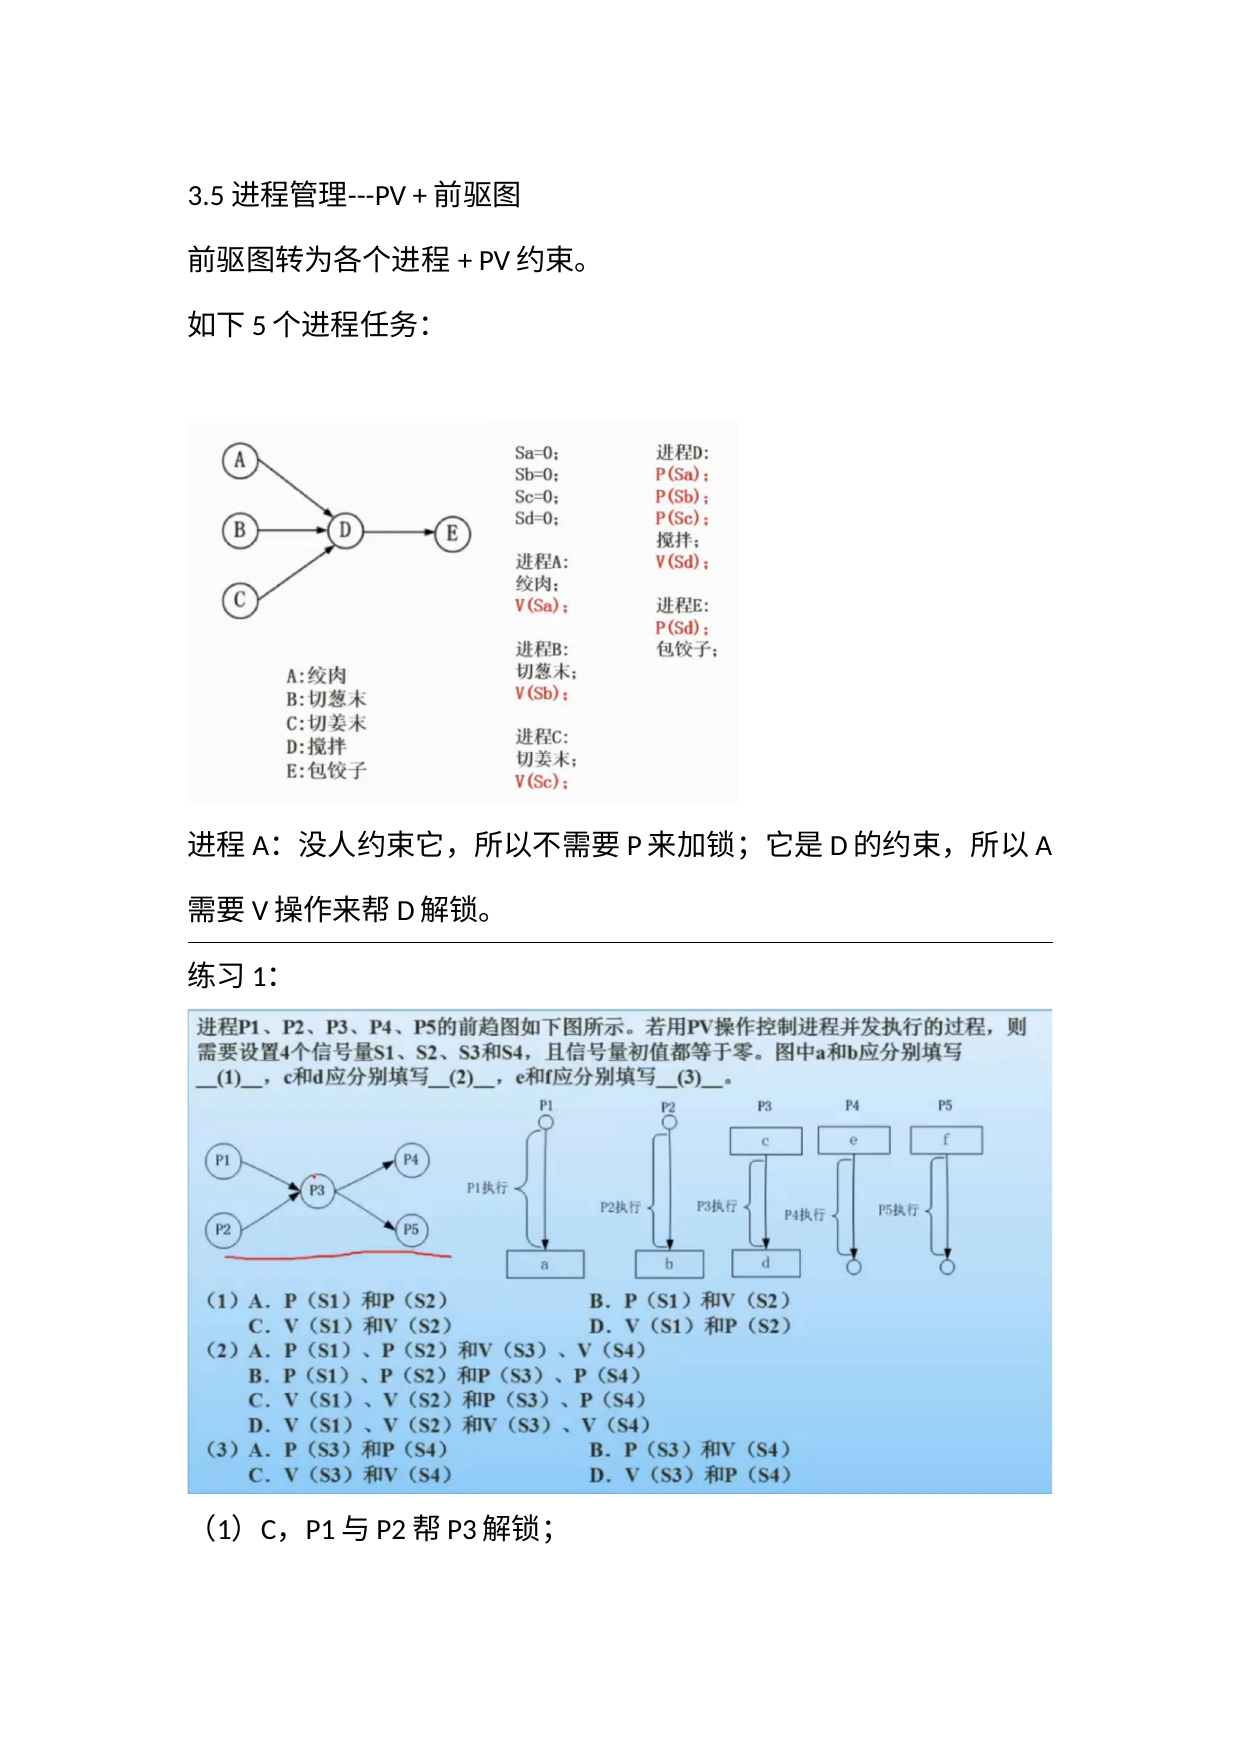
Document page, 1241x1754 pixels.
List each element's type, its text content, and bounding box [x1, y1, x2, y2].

text 3.5 进程管理---PV + 前驱图 [187, 162, 1053, 227]
list C，P1与P2帮P3解锁； [187, 1496, 1053, 1561]
picture [187, 422, 738, 803]
text 如下5个进程任务： [187, 292, 1053, 357]
picture [187, 1008, 1053, 1494]
text 前驱图转为各个进程 + PV约束。 [187, 227, 1053, 292]
text 进程A：没人约束它，所以不需要P来加锁；它是D的约束，所以A需要V操作来帮D解锁。 [187, 812, 1053, 943]
text 练习1： [187, 943, 1053, 1008]
